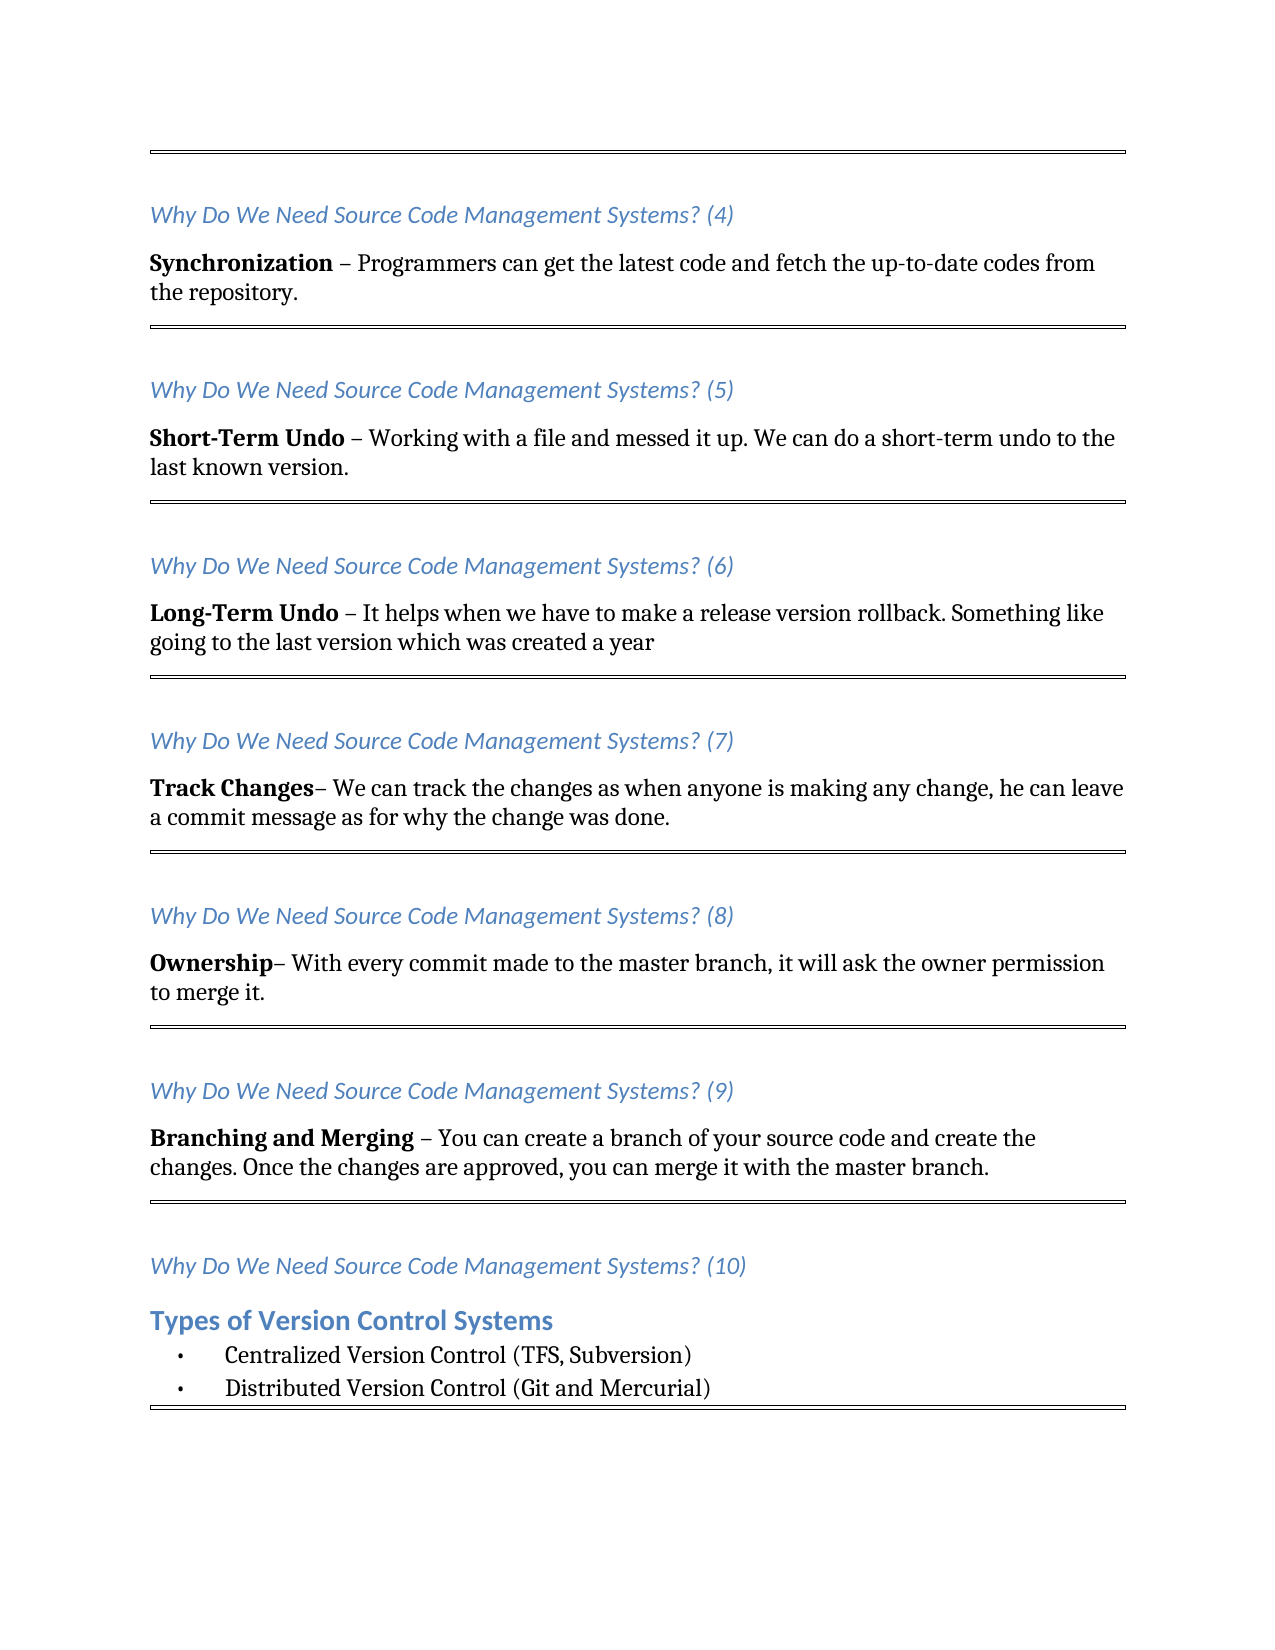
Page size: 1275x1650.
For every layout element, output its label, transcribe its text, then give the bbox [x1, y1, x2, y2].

subtitle Why Do We Need Source Code Management Systems? (8) [150, 900, 1125, 931]
subtitle Why Do We Need Source Code Management Systems? (7) [150, 725, 1125, 755]
subtitle Why Do We Need Source Code Management Systems? (4) [150, 199, 1125, 230]
subtitle Why Do We Need Source Code Management Systems? (6) [150, 550, 1125, 580]
list Centralized Version Control (TFS, Subversion) [175, 1341, 1125, 1370]
text Long-Term Undo – It helps when we have to make a release version rollback. Something like going to the last version which was created a year [150, 599, 1125, 657]
subtitle Why Do We Need Source Code Management Systems? (5) [150, 375, 1125, 405]
list Distributed Version Control (Git and Mercurial) [175, 1373, 1125, 1402]
subtitle Why Do We Need Source Code Management Systems? (10) [150, 1250, 1125, 1281]
subtitle Why Do We Need Source Code Management Systems? (9) [150, 1075, 1125, 1106]
text Ownership– With every commit made to the master branch, it will ask the owner permission to merge it. [150, 949, 1125, 1007]
text Track Changes– We can track the changes as when anyone is making any change, he can leave a commit message as for why the change was done. [150, 774, 1125, 832]
text Synchronization – Programmers can get the latest code and fetch the up-to-date codes from the repository. [150, 249, 1125, 306]
subtitle Types of Version Control Systems [150, 1302, 1125, 1337]
text Branching and Merging – You can create a branch of your source code and create the changes. Once the changes are approved, you can merge it with the master branch. [150, 1124, 1125, 1182]
text Short-Term Undo – Working with a file and messed it up. We can do a short-term undo to the last known version. [150, 424, 1125, 481]
